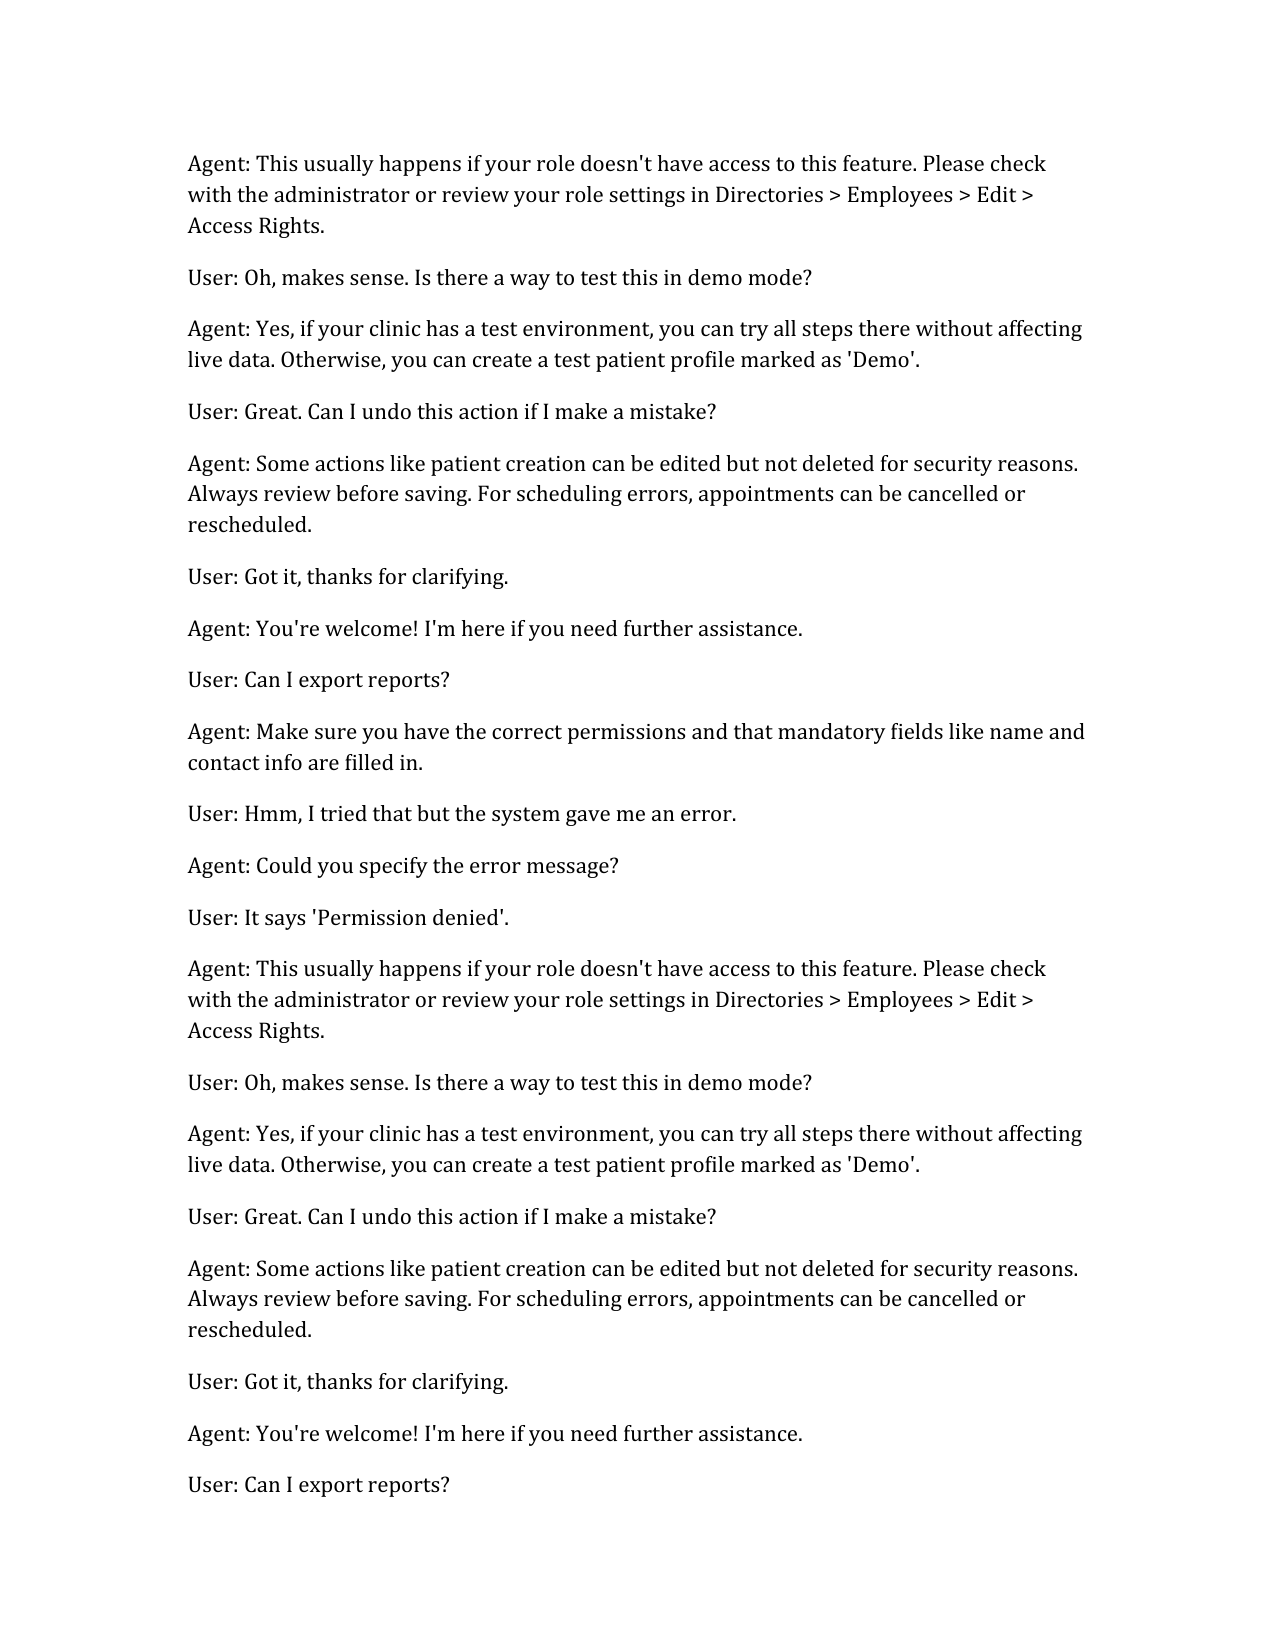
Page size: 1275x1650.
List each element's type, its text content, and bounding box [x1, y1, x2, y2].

text Agent: Some actions like patient creation can be edited but not deleted for security reasons. Always review before saving. For scheduling errors, appointments can be cancelled or rescheduled. [187, 449, 1087, 538]
text Agent: You're welcome! I'm here if you need further assistance. [187, 614, 1087, 641]
text User: Can I export reports? [187, 1471, 1087, 1498]
text Agent: Some actions like patient creation can be edited but not deleted for security reasons. Always review before saving. For scheduling errors, appointments can be cancelled or rescheduled. [187, 1254, 1087, 1343]
text Agent: This usually happens if your role doesn't have access to this feature. Please check with the administrator or review your role settings in Directories > Employees > Edit > Access Rights. [187, 150, 1087, 238]
text User: Got it, thanks for clarifying. [187, 1367, 1087, 1394]
text Agent: You're welcome! I'm here if you need further assistance. [187, 1419, 1087, 1446]
text User: Got it, thanks for clarifying. [187, 562, 1087, 589]
text User: Great. Can I undo this action if I make a mistake? [187, 1202, 1087, 1229]
text User: Oh, makes sense. Is there a way to test this in demo mode? [187, 263, 1087, 290]
text User: Can I export reports? [187, 666, 1087, 693]
text User: It says 'Permission denied'. [187, 903, 1087, 930]
text User: Oh, makes sense. Is there a way to test this in demo mode? [187, 1068, 1087, 1095]
text Agent: Yes, if your clinic has a test environment, you can try all steps there without affecting live data. Otherwise, you can create a test patient profile marked as 'Demo'. [187, 1120, 1087, 1178]
text User: Hmm, I tried that but the system gave me an error. [187, 800, 1087, 827]
text Agent: This usually happens if your role doesn't have access to this feature. Please check with the administrator or review your role settings in Directories > Employees > Edit > Access Rights. [187, 955, 1087, 1043]
text Agent: Make sure you have the correct permissions and that mandatory fields like name and contact info are filled in. [187, 717, 1087, 775]
text User: Great. Can I undo this action if I make a mistake? [187, 397, 1087, 424]
text Agent: Could you specify the error message? [187, 852, 1087, 878]
text Agent: Yes, if your clinic has a test environment, you can try all steps there without affecting live data. Otherwise, you can create a test patient profile marked as 'Demo'. [187, 315, 1087, 373]
